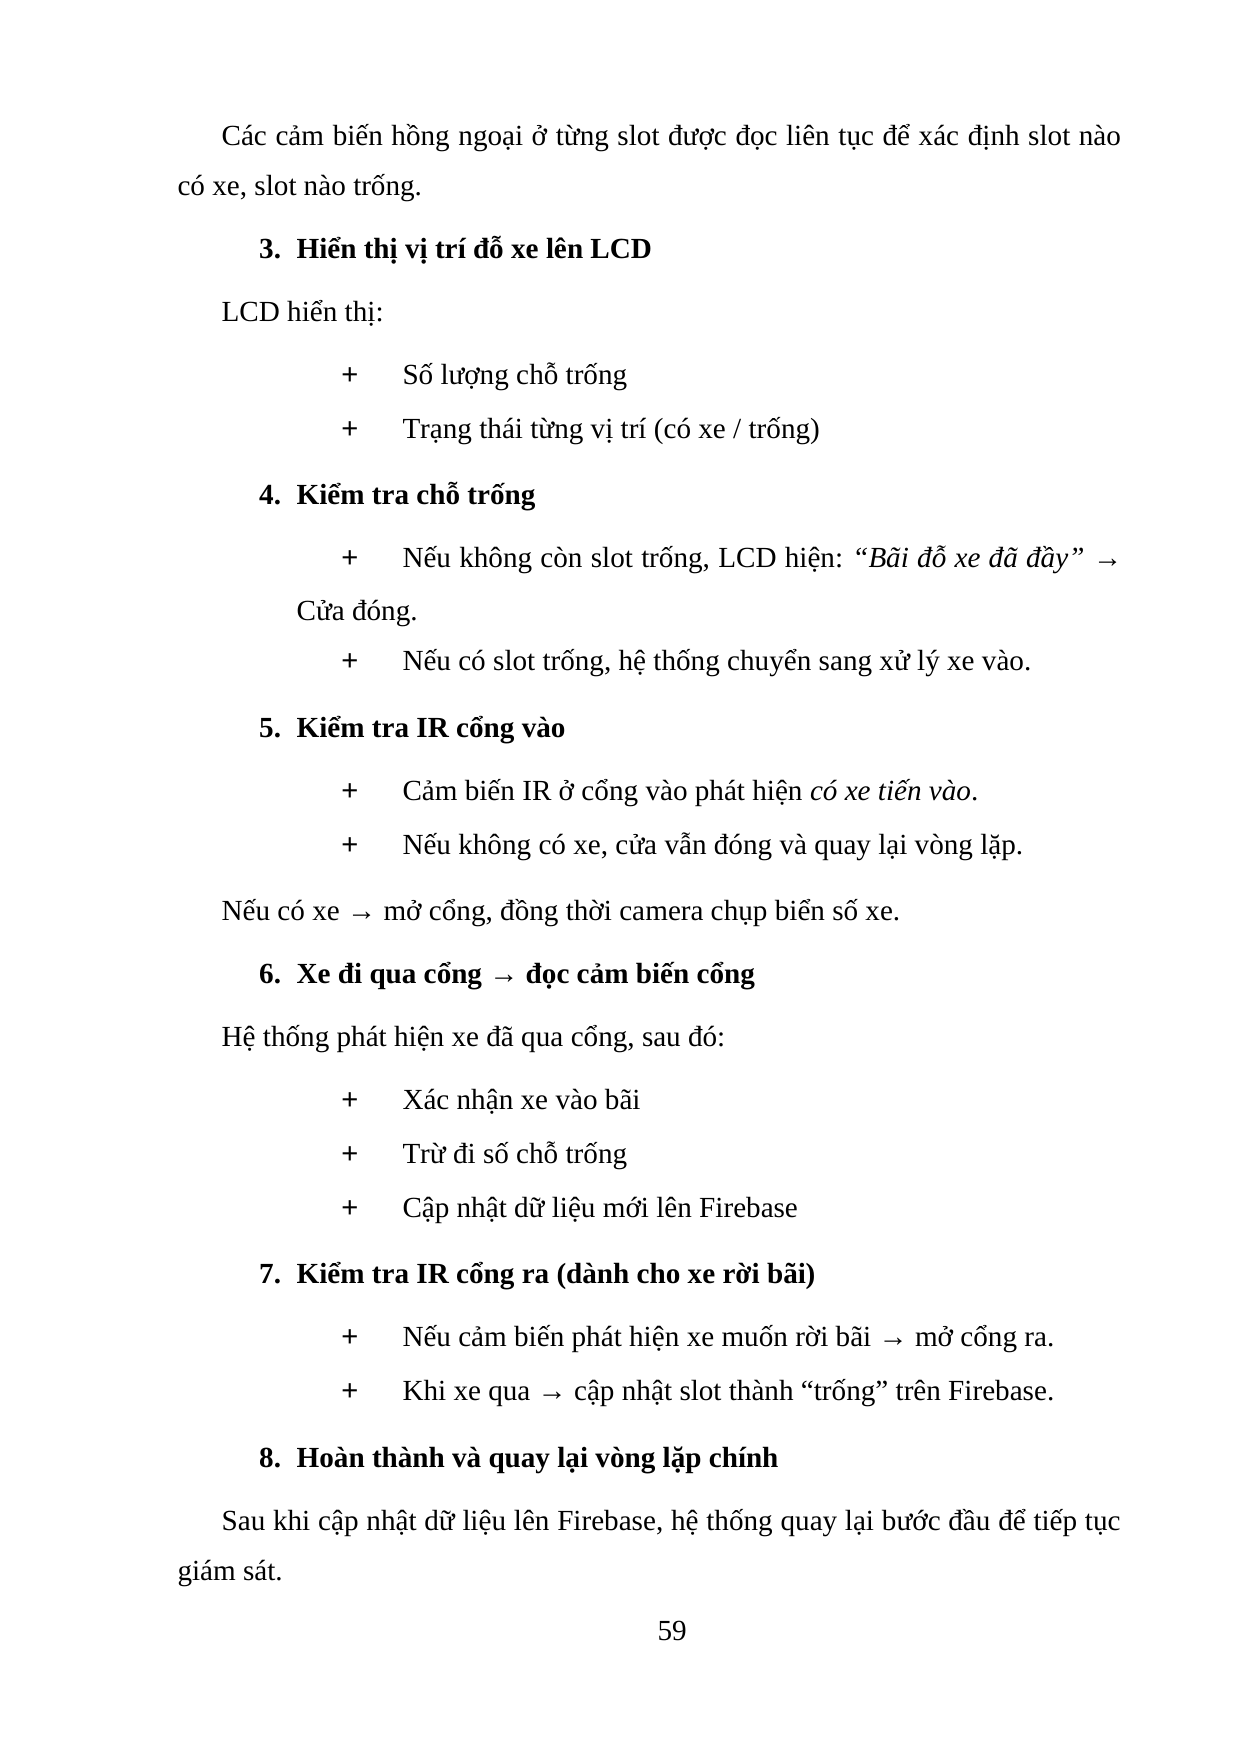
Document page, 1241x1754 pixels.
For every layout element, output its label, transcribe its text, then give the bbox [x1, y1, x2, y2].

list Hiển thị vị trí đỗ xe lên LCD [259, 231, 1122, 265]
text Trạng thái từng vị trí (có xe / trống) [296, 411, 1122, 447]
text Số lượng chỗ trống [296, 357, 1122, 393]
list Kiểm tra IR cổng ra (dành cho xe rời bãi) [259, 1257, 1122, 1290]
text Sau khi cập nhật dữ liệu lên Firebase, hệ thống quay lại bước đầu để tiếp tục giám sát. [177, 1503, 1122, 1587]
list Hoàn thành và quay lại vòng lặp chính [259, 1440, 1122, 1473]
text Các cảm biến hồng ngoại ở từng slot được đọc liên tục để xác định slot nào có xe, slot nào trống. [177, 118, 1122, 202]
text Nếu không còn slot trống, LCD hiện: “Bãi đỗ xe đã đầy” → Cửa đóng. [296, 540, 1122, 627]
list Xe đi qua cổng → đọc cảm biến cổng [259, 956, 1122, 990]
text Nếu cảm biến phát hiện xe muốn rời bãi → mở cổng ra. [296, 1319, 1122, 1355]
text Cảm biến IR ở cổng vào phát hiện có xe tiến vào. [296, 773, 1122, 809]
text LCD hiển thị: [177, 294, 1122, 328]
list Kiểm tra IR cổng vào [259, 710, 1122, 743]
text Nếu có slot trống, hệ thống chuyển sang xử lý xe vào. [296, 643, 1122, 679]
text Hệ thống phát hiện xe đã qua cổng, sau đó: [177, 1019, 1122, 1053]
text Khi xe qua → cập nhật slot thành “trống” trên Firebase. [296, 1373, 1122, 1409]
text Nếu không có xe, cửa vẫn đóng và quay lại vòng lặp. [296, 827, 1122, 863]
text Cập nhật dữ liệu mới lên Firebase [296, 1190, 1122, 1226]
text Trừ đi số chỗ trống [296, 1136, 1122, 1172]
text Xác nhận xe vào bãi [296, 1082, 1122, 1118]
list Kiểm tra chỗ trống [259, 477, 1122, 511]
text Nếu có xe → mở cổng, đồng thời camera chụp biển số xe. [177, 893, 1122, 927]
